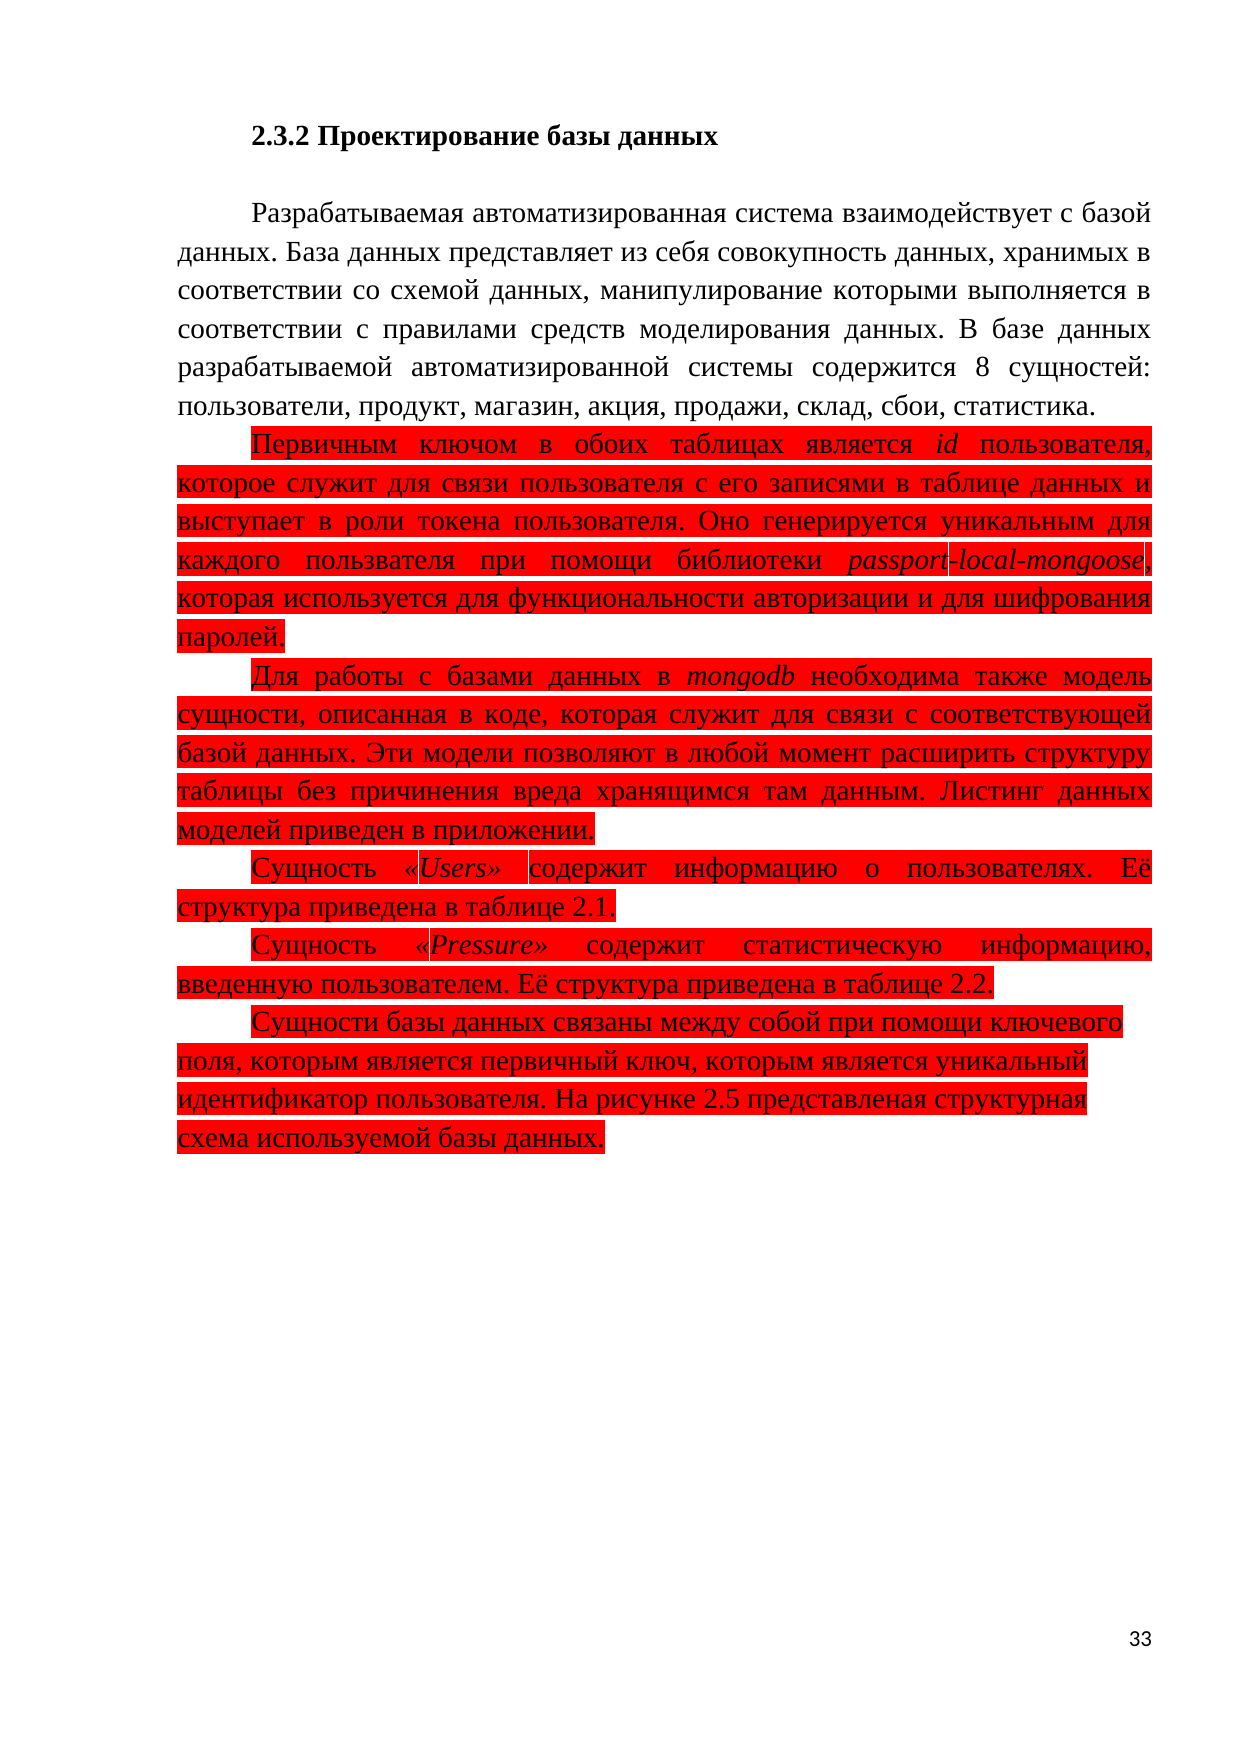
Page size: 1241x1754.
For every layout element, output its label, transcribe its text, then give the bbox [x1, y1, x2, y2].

subtitle Проектирование базы данных [251, 118, 1152, 152]
text Разрабатываемая автоматизированная система взаимодействует с базой данных. База данных представляет из себя совокупность данных, хранимых в соответствии со схемой данных, манипулирование которыми выполняется в соответствии с правилами средств моделирования данных. В базе данных разрабатываемой автоматизированной системы содержится 8 сущностей: пользователи, продукт, магазин, акция, продажи, склад, сбои, статистика. [177, 195, 1152, 421]
text Первичным ключом в обоих таблицах является id пользователя, которое служит для связи пользователя с его записями в таблице данных и выступает в роли токена пользователя. Оно генерируется уникальным для каждого пользвателя при помощи библиотеки passport-local-mongoose, которая используется для функциональности авторизации и для шифрования паролей. [177, 426, 1152, 465]
text Сущность «Users» содержит информацию о пользователях. Её структура приведена в таблице 2.1. [177, 850, 1152, 922]
text Первичным ключом в обоих таблицах является id пользователя, которое служит для связи пользователя с его записями в таблице данных и выступает в роли токена пользователя. Оно генерируется уникальным для каждого пользвателя при помощи библиотеки passport-local-mongoose, которая используется для функциональности авторизации и для шифрования паролей. [177, 614, 1152, 653]
text Первичным ключом в обоих таблицах является id пользователя, которое служит для связи пользователя с его записями в таблице данных и выступает в роли токена пользователя. Оно генерируется уникальным для каждого пользвателя при помощи библиотеки passport-local-mongoose, которая используется для функциональности авторизации и для шифрования паролей. [177, 537, 1152, 581]
text Сущности базы данных связаны между собой при помощи ключевого поля, которым является первичный ключ, которым является уникальный идентификатор пользователя. На рисунке 2.5 представленая структурная схема используемой базы данных. [177, 1004, 1152, 1154]
text Сущность «Pressure» содержит статистическую информацию, введенную пользователем. Её структура приведена в таблице 2.2. [177, 927, 1152, 999]
text Для работы с базами данных в mongodb необходима также модель сущности, описанная в коде, которая служит для связи с соответствующей базой данных. Эти модели позволяют в любой момент расширить структуру таблицы без причинения вреда хранящимся там данным. Листинг данных моделей приведен в приложении. [177, 807, 1152, 845]
text Для работы с базами данных в mongodb необходима также модель сущности, описанная в коде, которая служит для связи с соответствующей базой данных. Эти модели позволяют в любой момент расширить структуру таблицы без причинения вреда хранящимся там данным. Листинг данных моделей приведен в приложении. [177, 658, 1152, 696]
